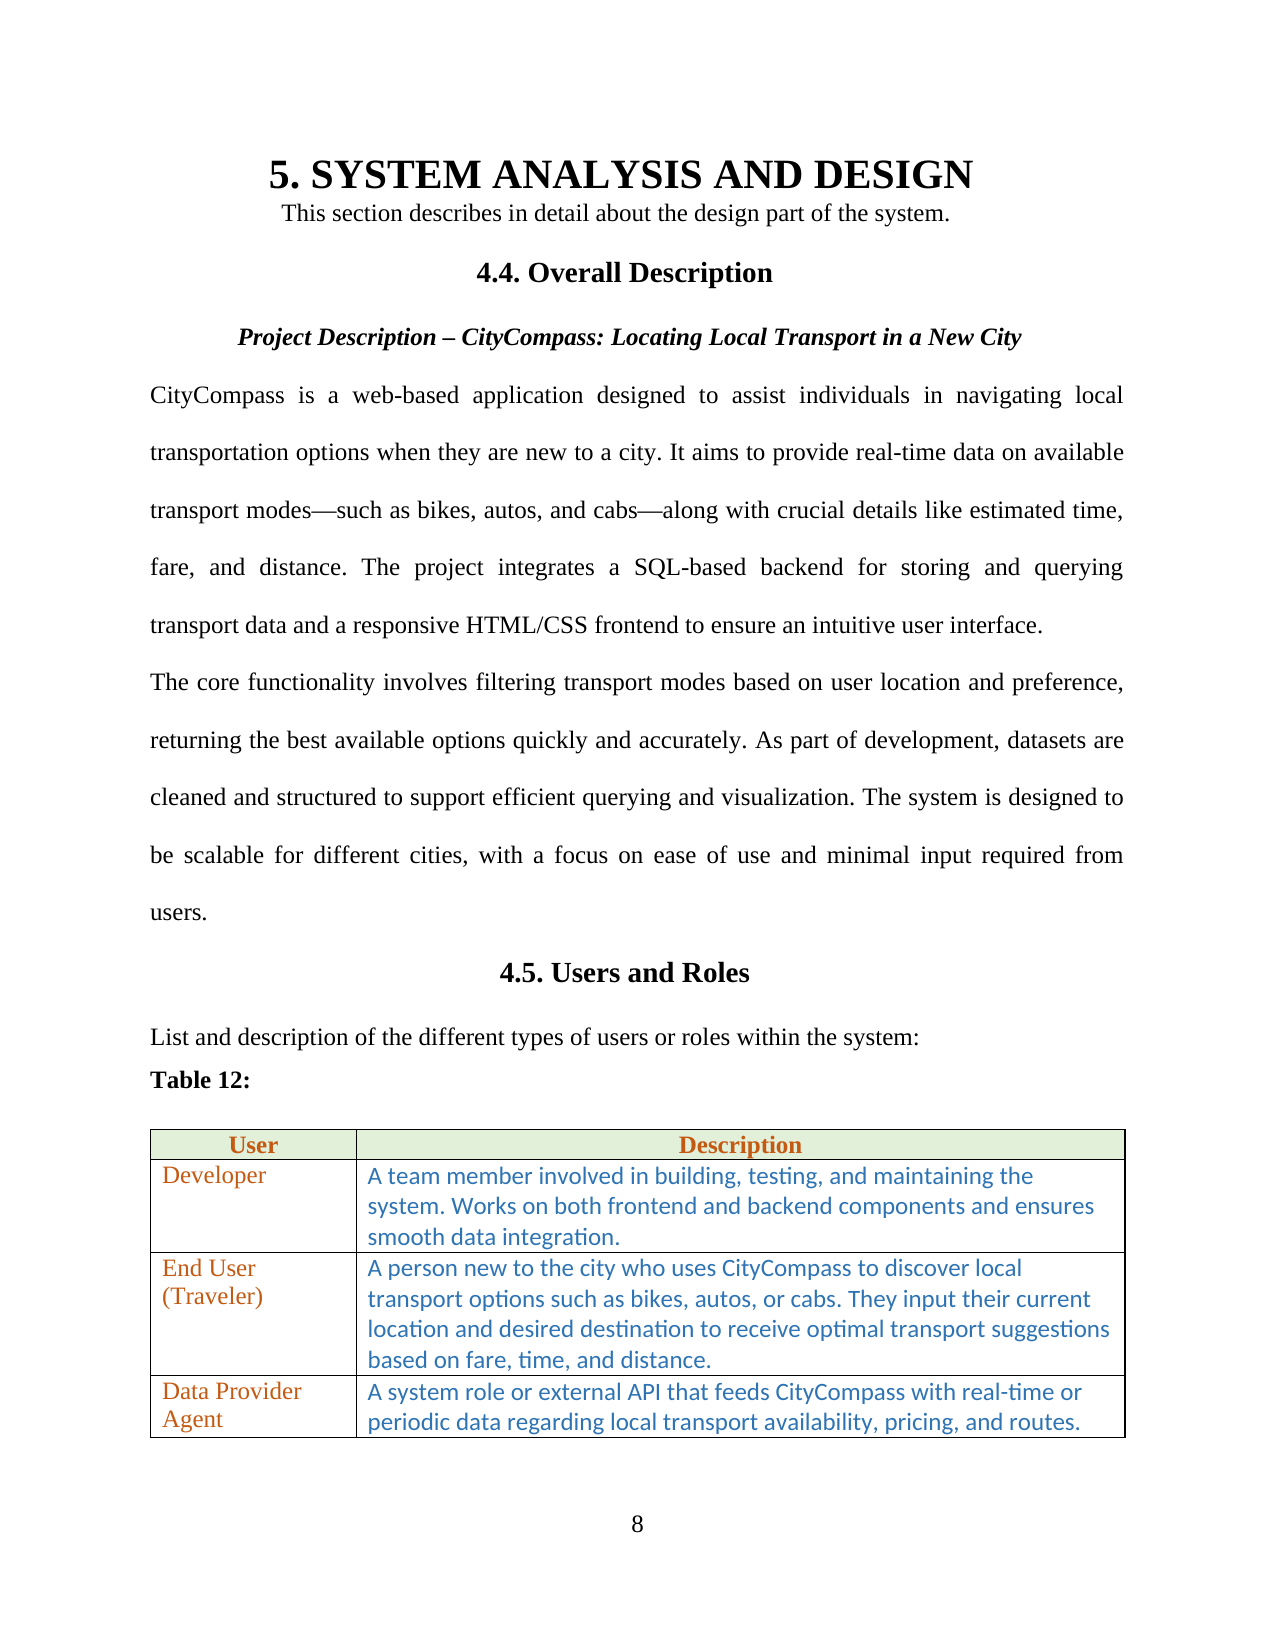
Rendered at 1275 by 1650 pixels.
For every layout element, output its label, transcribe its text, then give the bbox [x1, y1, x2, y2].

text The core functionality involves filtering transport modes based on user location and preference, returning the best available options quickly and accurately. As part of development, datasets are cleaned and structured to support efficient querying and visualization. The system is designed to be scalable for different cities, with a focus on ease of use and minimal input required from users. [150, 667, 1125, 926]
table_header User [151, 1130, 356, 1159]
text Project Description – CityCompass: Locating Local Transport in a New City [150, 322, 1125, 351]
table_cell Developer [151, 1160, 356, 1252]
table_header Description [357, 1130, 1124, 1159]
text This section describes in detail about the design part of the system. [150, 198, 1125, 227]
table_cell A person new to the city who uses CityCompass to discover local transport options such as bikes, autos, or cabs. They input their current location and desired destination to receive optimal transport suggestions based on fare, time, and distance. [357, 1253, 1124, 1375]
text List and description of the different types of users or roles within the system: [150, 1022, 1125, 1051]
table_cell Data Provider Agent [151, 1376, 356, 1437]
text Overall Description [150, 255, 1125, 289]
table_cell A system role or external API that feeds CityCompass with real-time or periodic data regarding local transport availability, pricing, and routes. [357, 1376, 1124, 1437]
text CityCompass is a web-based application designed to assist individuals in navigating local transportation options when they are new to a city. It aims to provide real-time data on available transport modes—such as bikes, autos, and cabs—along with crucial details like estimated time, fare, and distance. The project integrates a SQL-based backend for storing and querying transport data and a responsive HTML/CSS frontend to ensure an intuitive user interface. [150, 380, 1125, 639]
text 5. SYSTEM ANALYSIS AND DESIGN [150, 150, 1125, 198]
table_cell End User (Traveler) [151, 1253, 356, 1375]
text Users and Roles [150, 955, 1125, 988]
table_cell A team member involved in building, testing, and maintaining the system. Works on both frontend and backend components and ensures smooth data integration. [357, 1160, 1124, 1252]
